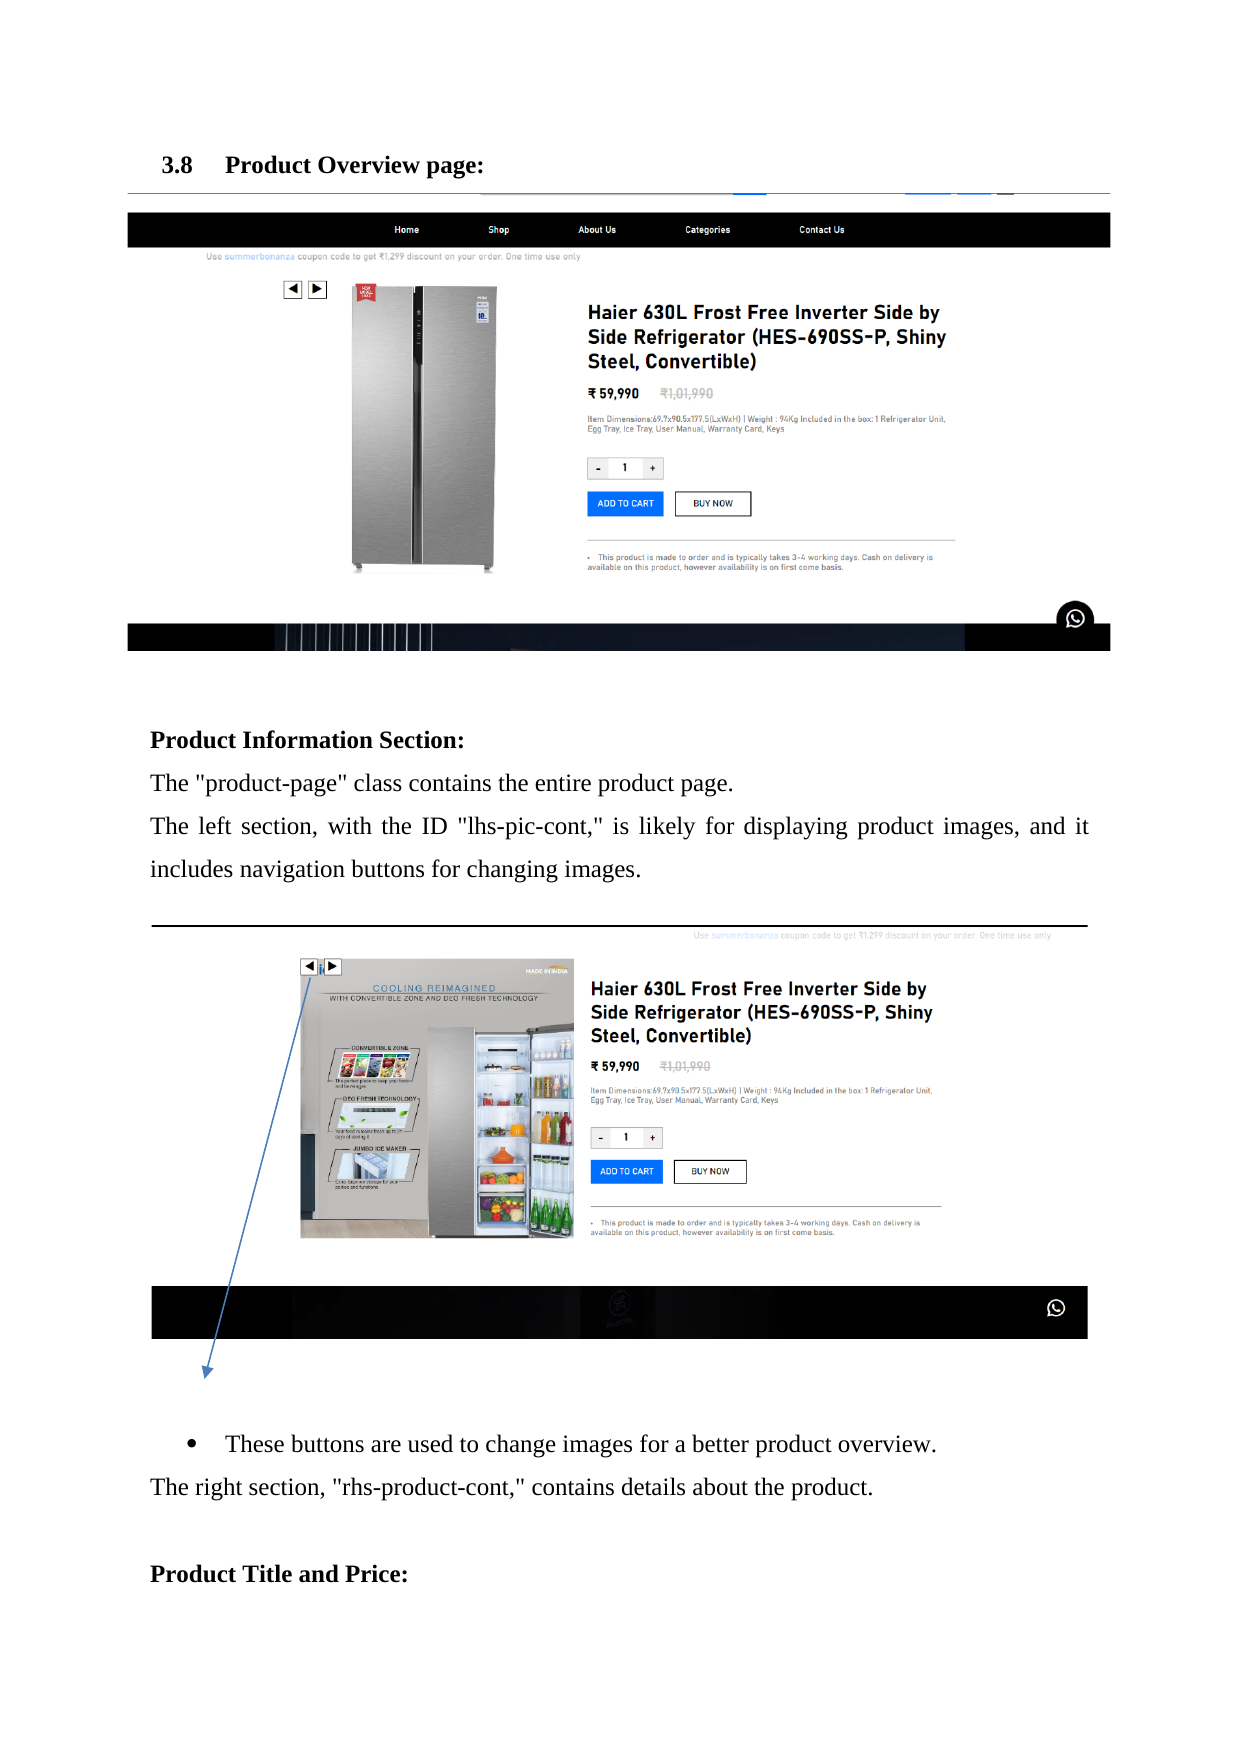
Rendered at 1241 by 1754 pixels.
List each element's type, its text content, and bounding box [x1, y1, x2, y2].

text Product Title and Price: [150, 1559, 1090, 1587]
picture [126, 193, 1111, 649]
text The left section, with the ID "lhs-pic-cont," is likely for displaying product images, and it includes navigation buttons for changing images. [150, 811, 1090, 883]
list These buttons are used to change images for a better product overview. [187, 1429, 1090, 1458]
picture [150, 925, 1087, 1338]
text The right section, "rhs-product-cont," contains details about the product. [150, 1472, 1090, 1501]
text Product Information Section: [150, 725, 1090, 754]
text 3.8 Product Overview page: [150, 150, 1090, 179]
text The "product-page" class contains the entire product page. [150, 768, 1090, 797]
